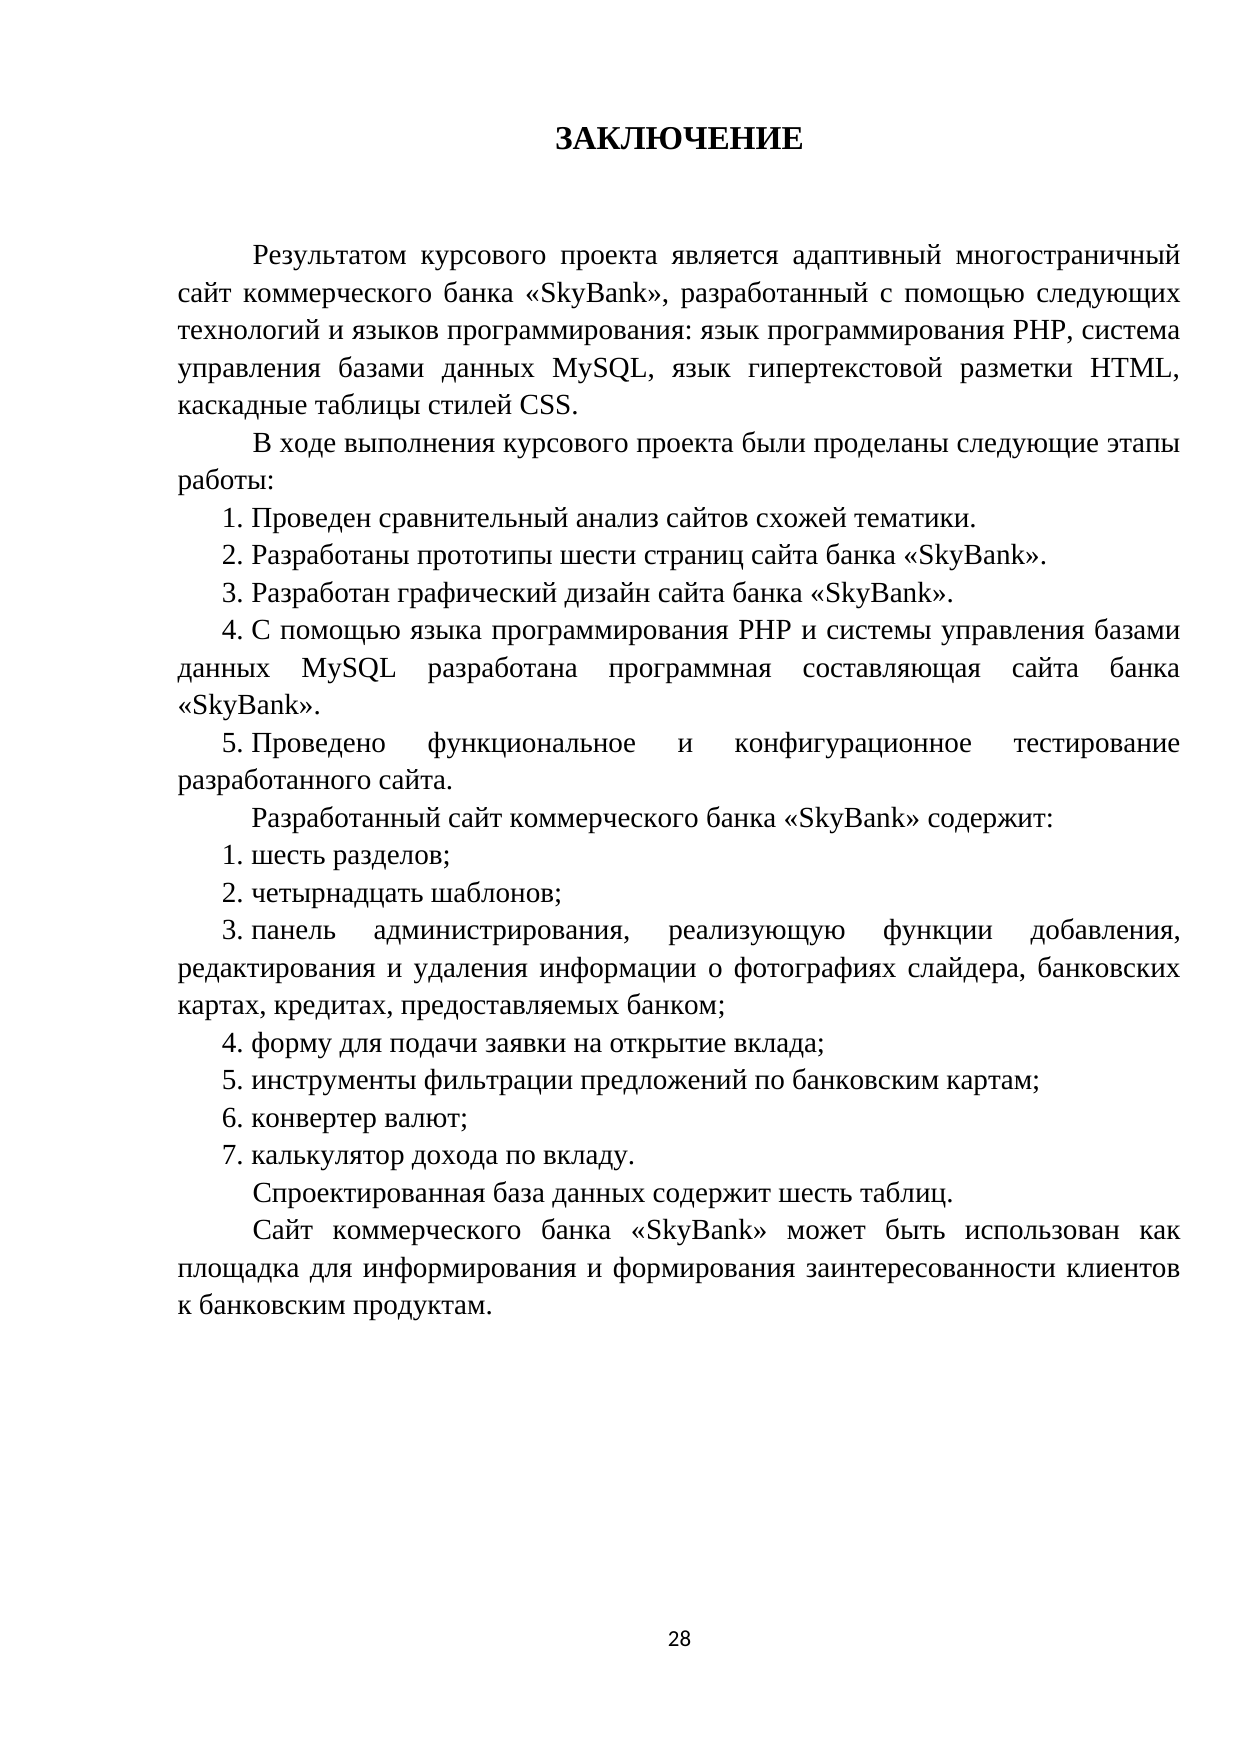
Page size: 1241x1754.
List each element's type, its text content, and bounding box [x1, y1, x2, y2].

text В ходе выполнения курсового проекта были проделаны следующие этапы работы: [177, 422, 1181, 497]
text Разработанный сайт коммерческого банка «SkyBank» содержит: [177, 797, 1181, 834]
text Результатом курсового проекта является адаптивный многостраничный сайт коммерческого банка «SkyBank», разработанный с помощью следующих технологий и языков программирования: язык программирования PHP, система управления базами данных MySQL, язык гипертекстовой разметки HTML, каскадные таблицы стилей CSS. [177, 234, 1181, 422]
list шесть разделов; [177, 834, 1181, 872]
list инструменты фильтрации предложений по банковским картам; [177, 1059, 1181, 1097]
list Проведено функциональное и конфигурационное тестирование разработанного сайта. [177, 722, 1181, 797]
list С помощью языка программирования PHP и системы управления базами данных MySQL разработана программная составляющая сайта банка «SkyBank». [177, 609, 1181, 722]
text ЗАКЛЮЧЕНИЕ [177, 118, 1181, 156]
list Разработан графический дизайн сайта банка «SkyBank». [177, 572, 1181, 609]
list конвертер валют; [177, 1097, 1181, 1134]
text Сайт коммерческого банка «SkyBank» может быть использован как площадка для информирования и формирования заинтересованности клиентов к банковским продуктам. [177, 1209, 1181, 1322]
list панель администрирования, реализующую функции добавления, редактирования и удаления информации о фотографиях слайдера, банковских картах, кредитах, предоставляемых банком; [177, 909, 1181, 1022]
list калькулятор дохода по вкладу. [177, 1134, 1181, 1172]
text Спроектированная база данных содержит шесть таблиц. [177, 1172, 1181, 1209]
list Проведен сравнительный анализ сайтов схожей тематики. [177, 497, 1181, 534]
list четырнадцать шаблонов; [177, 872, 1181, 909]
list Разработаны прототипы шести страниц сайта банка «SkyBank». [177, 534, 1181, 572]
list форму для подачи заявки на открытие вклада; [177, 1022, 1181, 1059]
